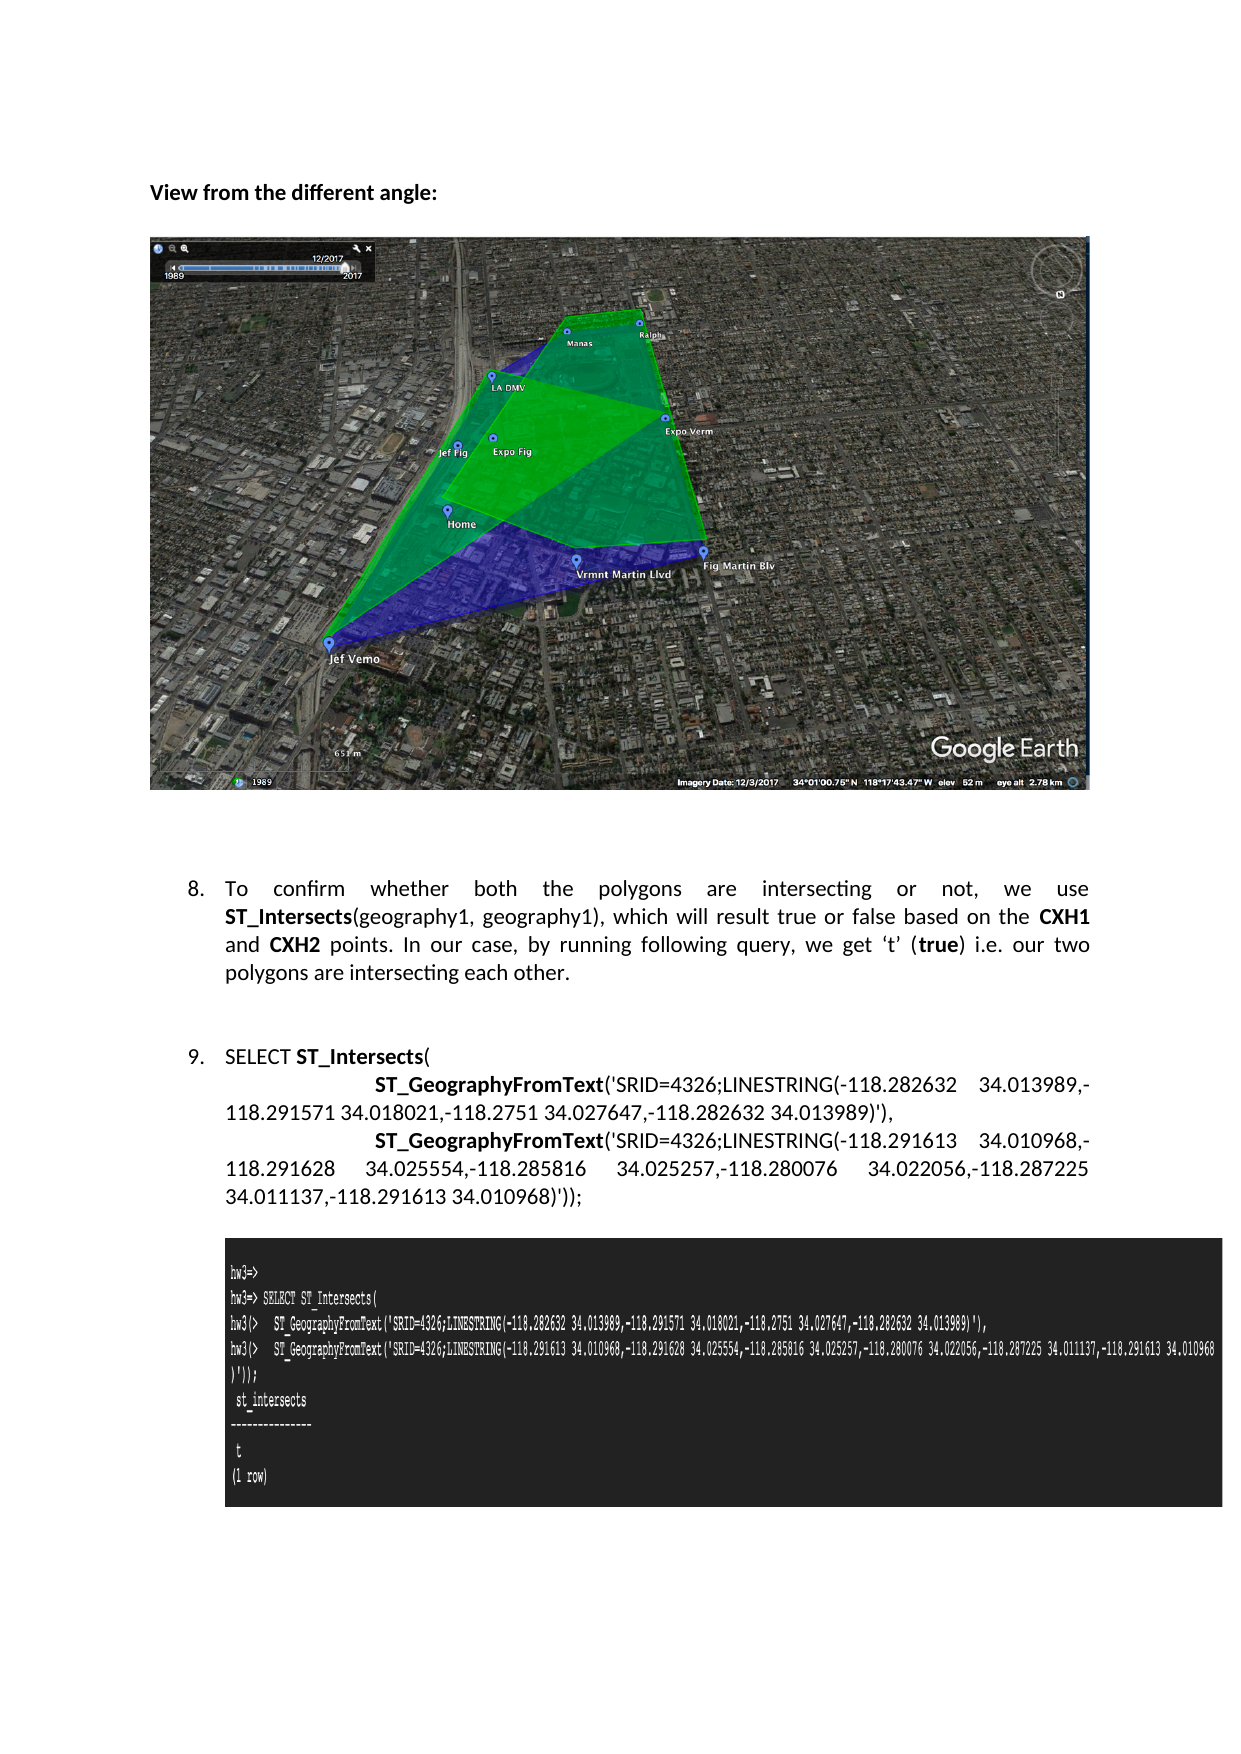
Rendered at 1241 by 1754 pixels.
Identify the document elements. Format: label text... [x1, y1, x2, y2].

list ST_GeographyFromText('SRID=4326;LINESTRING(-118.291613 34.010968,-118.291628 34.025554,-118.285816 34.025257,-118.280076 34.022056,-118.287225 34.011137,-118.291613 34.010968)')); [225, 1126, 1090, 1210]
text View from the different angle: [150, 178, 1090, 206]
list To confirm whether both the polygons are intersecting or not, we use ST_Intersects(geography1, geography1), which will result true or false based on the CXH1 and CXH2 points. In our case, by running following query, we get ‘t’ (true) i.e. our two polygons are intersecting each other. [187, 874, 1090, 986]
picture [225, 1238, 1223, 1507]
picture [150, 236, 1090, 790]
list SELECT ST_Intersects( [187, 1042, 1090, 1070]
list ST_GeographyFromText('SRID=4326;LINESTRING(-118.282632 34.013989,-118.291571 34.018021,-118.2751 34.027647,-118.282632 34.013989)'), [225, 1070, 1090, 1126]
